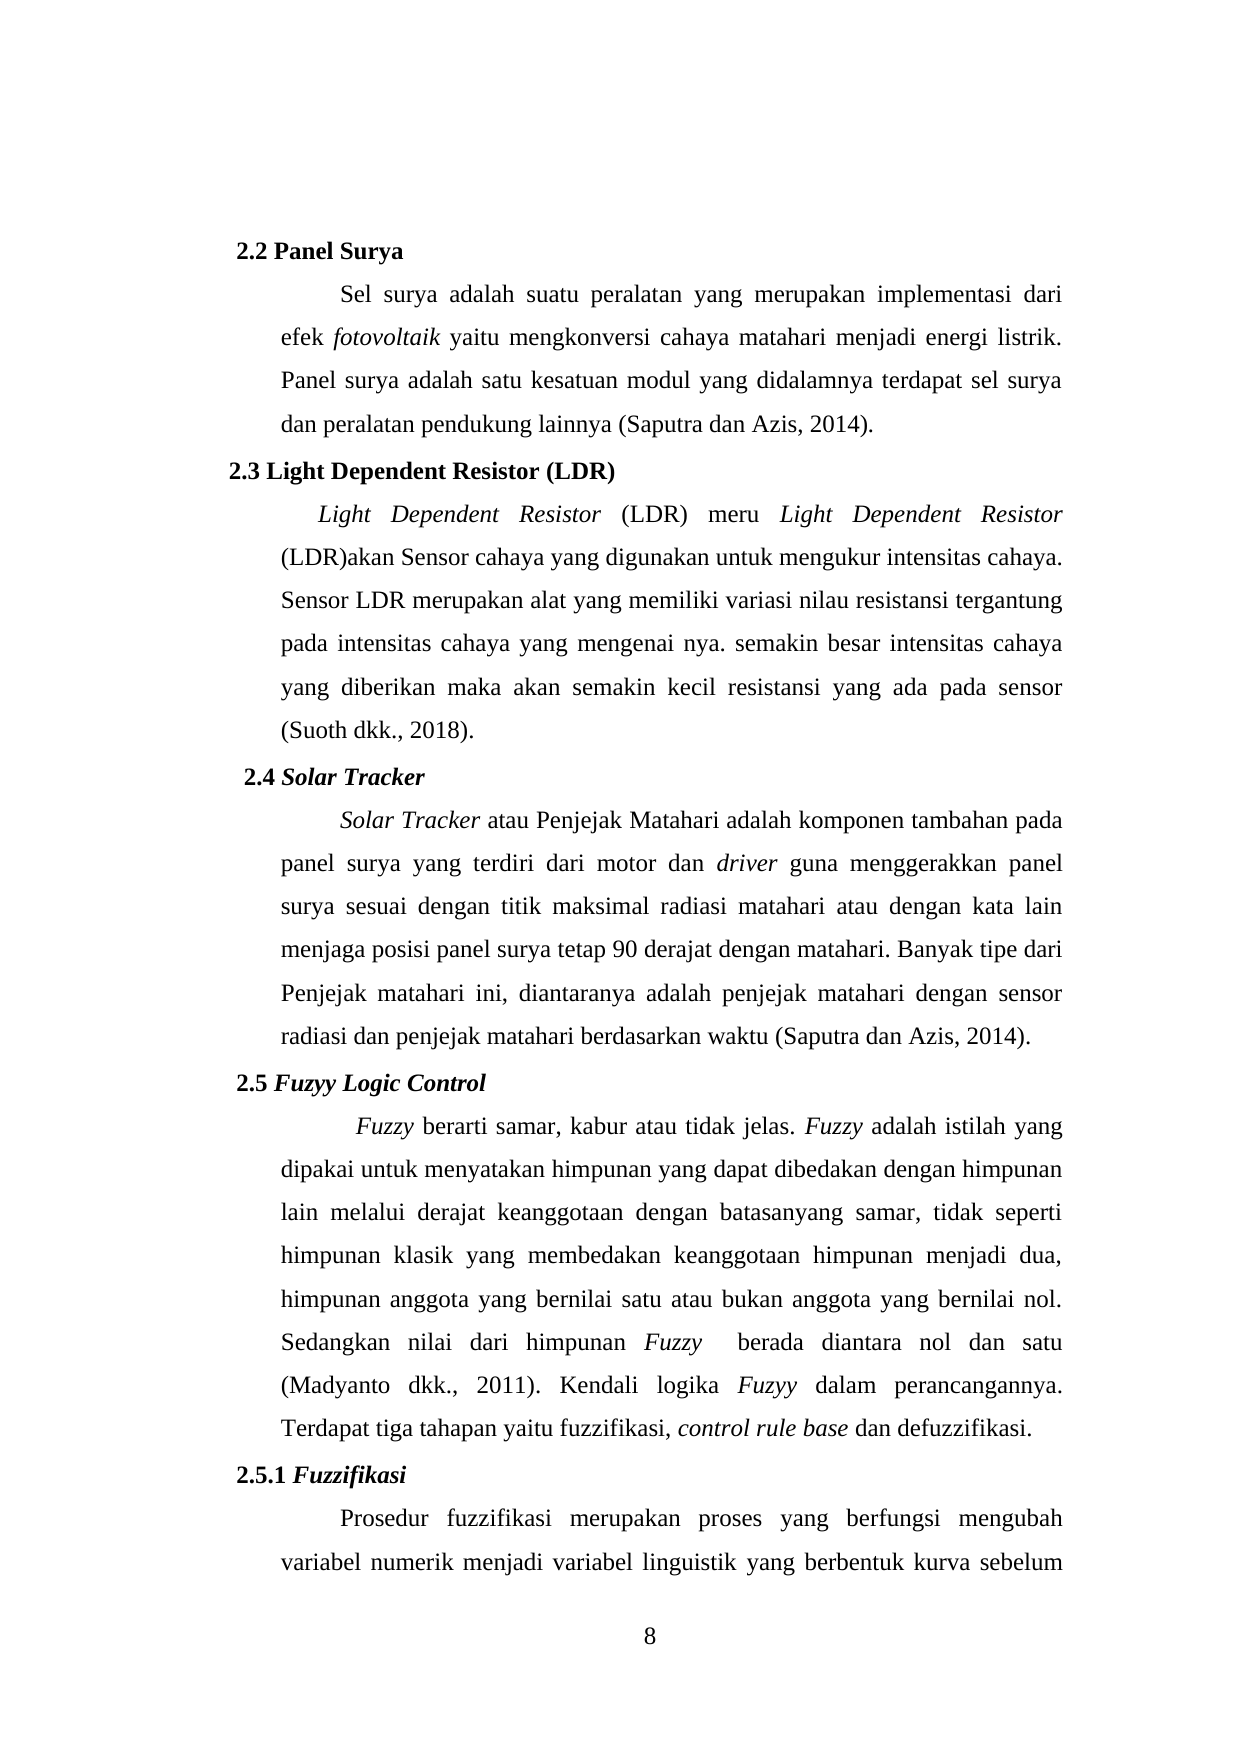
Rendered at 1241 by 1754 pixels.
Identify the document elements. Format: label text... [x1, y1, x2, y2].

text Solar Tracker atau Penjejak Matahari adalah komponen tambahan pada panel surya yang terdiri dari motor dan driver guna menggerakkan panel surya sesuai dengan titik maksimal radiasi matahari atau dengan kata lain menjaga posisi panel surya tetap 90 derajat dengan matahari. Banyak tipe dari Penjejak matahari ini, diantaranya adalah penjejak matahari dengan sensor radiasi dan penjejak matahari berdasarkan waktu (Saputra dan Azis, 2014). [281, 805, 1063, 1049]
subtitle Solar Tracker [243, 762, 1063, 791]
text Light Dependent Resistor (LDR) meru Light Dependent Resistor (LDR)akan Sensor cahaya yang digunakan untuk mengukur intensitas cahaya. Sensor LDR merupakan alat yang memiliki variasi nilau resistansi tergantung pada intensitas cahaya yang mengenai nya. semakin besar intensitas cahaya yang diberikan maka akan semakin kecil resistansi yang ada pada sensor (Suoth dkk., 2018). [281, 499, 1063, 743]
subtitle Fuzzifikasi [236, 1460, 1063, 1489]
subtitle Fuzyy Logic Control [236, 1068, 1063, 1097]
text Fuzzy berarti samar, kabur atau tidak jelas. Fuzzy adalah istilah yang dipakai untuk menyatakan himpunan yang dapat dibedakan dengan himpunan lain melalui derajat keanggotaan dengan batasanyang samar, tidak seperti himpunan klasik yang membedakan keanggotaan himpunan menjadi dua, himpunan anggota yang bernilai satu atau bukan anggota yang bernilai nol. Sedangkan nilai dari himpunan Fuzzy berada diantara nol dan satu (Madyanto dkk., 2011). Kendali logika Fuzyy dalam perancangannya. Terdapat tiga tahapan yaitu fuzzifikasi, control rule base dan defuzzifikasi. [281, 1111, 1063, 1442]
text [281, 1503, 1063, 1575]
subtitle Panel Surya [236, 236, 1063, 265]
subtitle Light Dependent Resistor (LDR) [229, 456, 1063, 485]
text Sel surya adalah suatu peralatan yang merupakan implementasi dari efek fotovoltaik yaitu mengkonversi cahaya matahari menjadi energi listrik. Panel surya adalah satu kesatuan modul yang didalamnya terdapat sel surya dan peralatan pendukung lainnya (Saputra dan Azis, 2014). [281, 279, 1063, 437]
